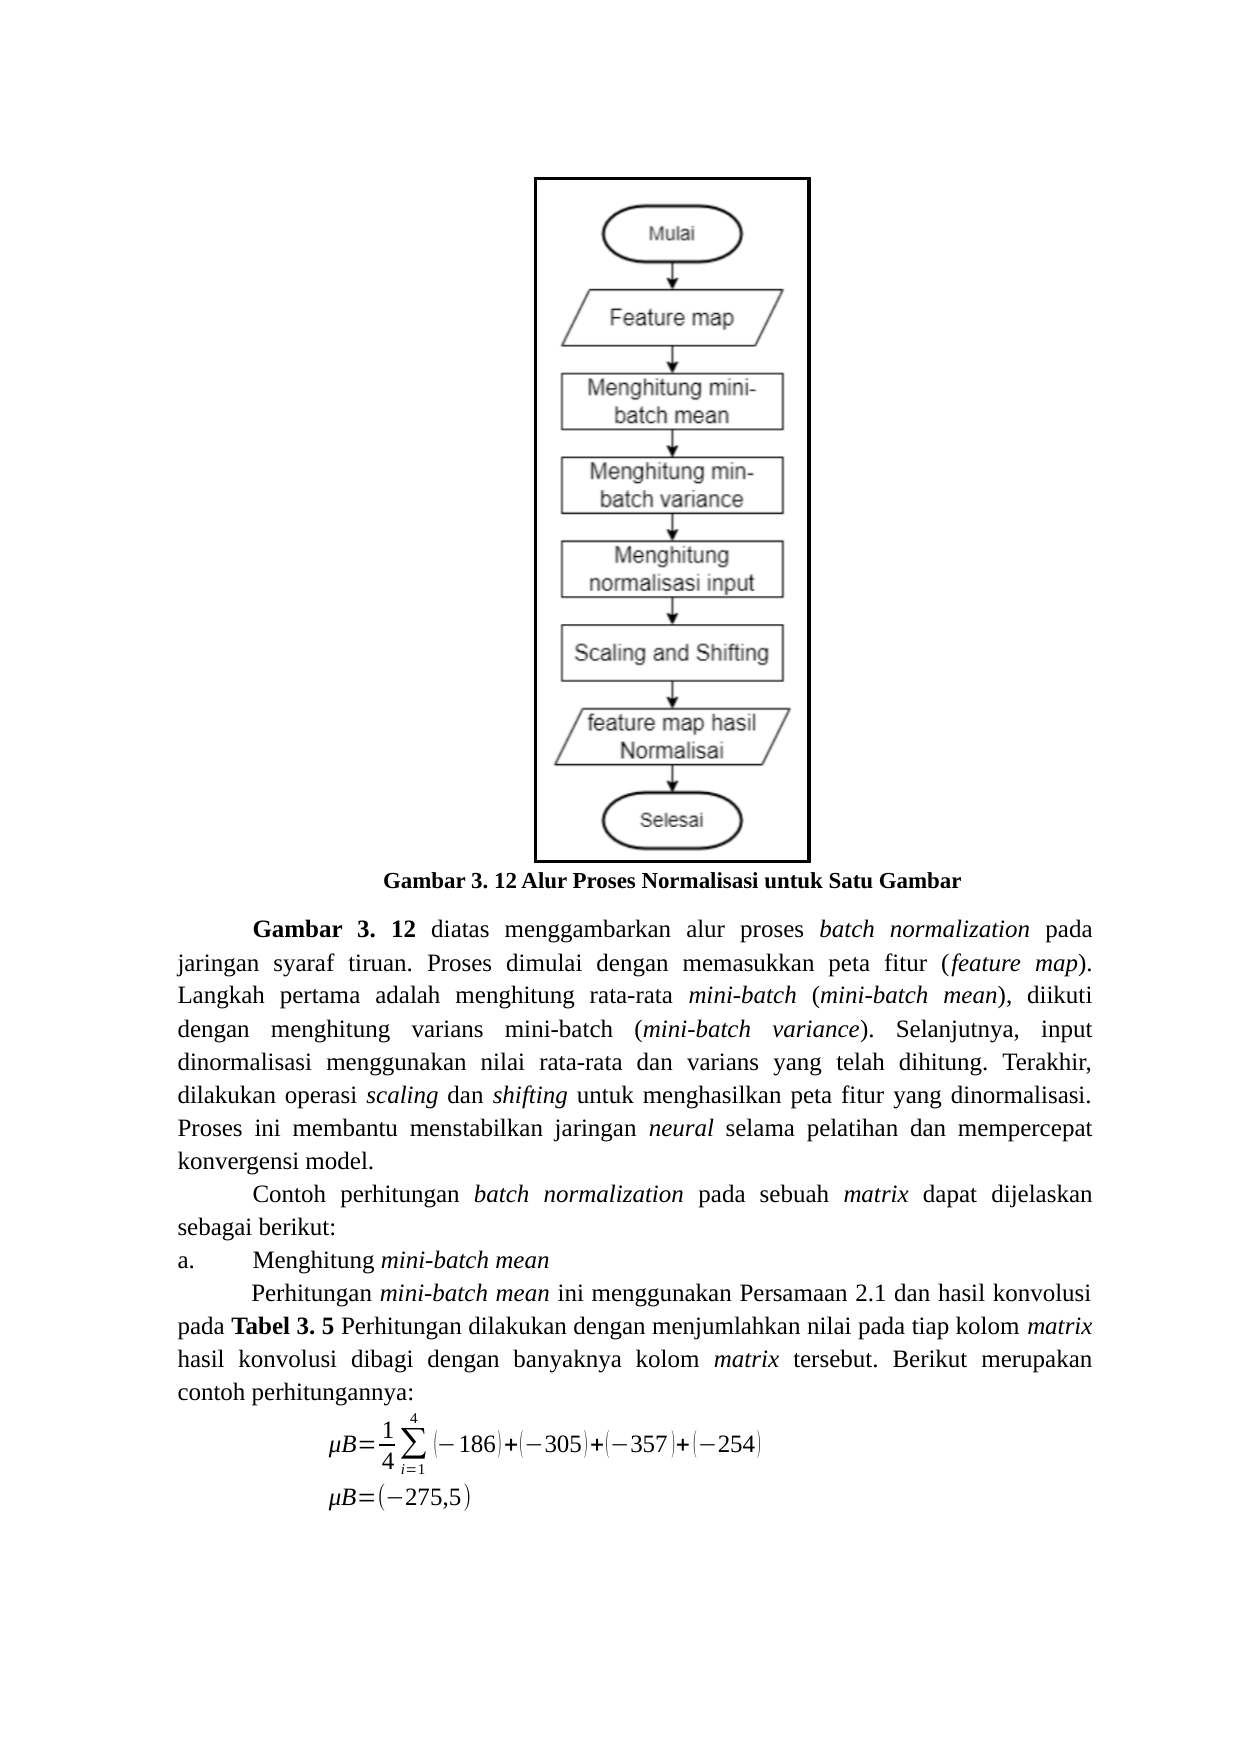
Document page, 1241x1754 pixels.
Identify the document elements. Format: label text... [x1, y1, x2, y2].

text Contoh perhitungan batch normalization pada sebuah matrix dapat dijelaskan sebagai berikut: [177, 1179, 1092, 1241]
text Gambar 3. 12 diatas menggambarkan alur proses batch normalization pada jaringan syaraf tiruan. Proses dimulai dengan memasukkan peta fitur (feature map). Langkah pertama adalah menghitung rata-rata mini-batch (mini-batch mean), diikuti dengan menghitung varians mini-batch (mini-batch variance). Selanjutnya, input dinormalisasi menggunakan nilai rata-rata dan varians yang telah dihitung. Terakhir, dilakukan operasi scaling dan shifting untuk menghasilkan peta fitur yang dinormalisasi. Proses ini membantu menstabilkan jaringan neural selama pelatihan dan mempercepat konvergensi model. [177, 914, 1092, 1174]
picture [537, 180, 807, 860]
list Perhitungan mini-batch mean ini menggunakan Persamaan 2.1 dan hasil konvolusi pada Tabel 3. 5 Perhitungan dilakukan dengan menjumlahkan nilai pada tiap kolom matrix hasil konvolusi dibagi dengan banyaknya kolom matrix tersebut. Berikut merupakan contoh perhitungannya: [177, 1278, 1092, 1406]
text Gambar 3. 12 Alur Proses Normalisasi untuk Satu Gambar [177, 867, 1092, 894]
list Menghitung mini-batch mean [177, 1245, 1092, 1273]
